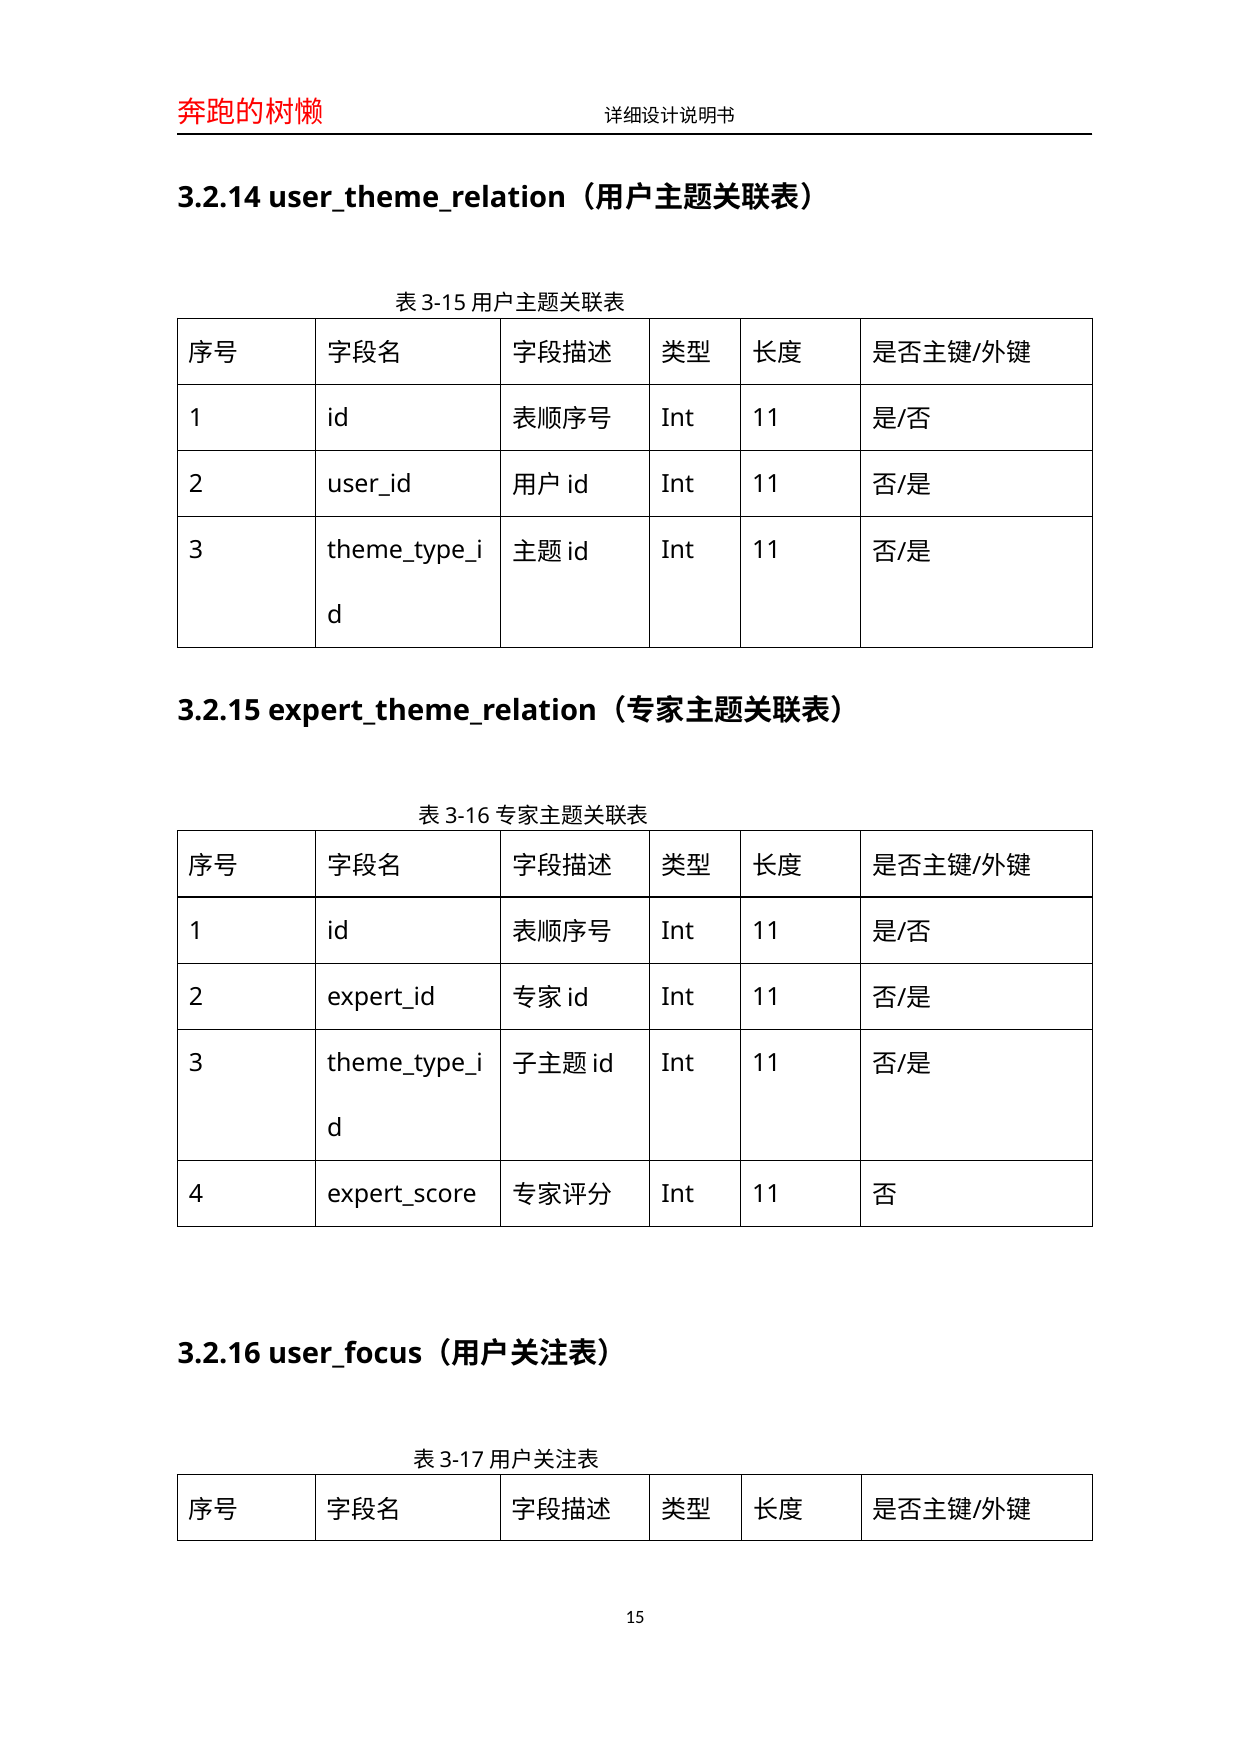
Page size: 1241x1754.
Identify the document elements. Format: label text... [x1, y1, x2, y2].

table_cell 否 [861, 1161, 1092, 1226]
table_cell Int [650, 964, 740, 1028]
table_cell 是/否 [861, 385, 1092, 449]
table_cell theme_type_id [316, 1030, 500, 1159]
table_cell 1 [178, 898, 315, 962]
table_cell 表顺序号 [501, 898, 649, 962]
table_header 字段名 [316, 831, 500, 896]
table_header 长度 [741, 831, 860, 896]
table_cell 主题id [501, 517, 649, 647]
table_cell 1 [178, 385, 315, 449]
table_cell 3 [178, 517, 315, 647]
table_cell 子主题id [501, 1030, 649, 1159]
text 表3-17 用户关注表 [290, 1442, 1092, 1474]
table_cell 2 [178, 451, 315, 516]
table_header 字段描述 [501, 1475, 649, 1540]
table_cell 否/是 [861, 964, 1092, 1028]
table_cell 专家评分 [501, 1161, 649, 1226]
table_cell 11 [741, 517, 860, 647]
table_cell theme_type_id [316, 517, 500, 647]
table_cell 11 [741, 964, 860, 1028]
table_cell Int [650, 451, 740, 516]
table_cell Int [650, 517, 740, 647]
table_cell user_id [316, 451, 500, 516]
table_header 字段描述 [501, 319, 649, 383]
text 表3-16 专家主题关联表 [290, 798, 1092, 830]
table_cell 3 [178, 1030, 315, 1159]
table_header 类型 [650, 831, 740, 896]
table_cell id [316, 385, 500, 449]
table_cell expert_id [316, 964, 500, 1028]
table_header 序号 [178, 1475, 315, 1540]
table_cell 是/否 [861, 898, 1092, 962]
table_cell 4 [178, 1161, 315, 1226]
table_cell 11 [741, 898, 860, 962]
table_cell expert_score [316, 1161, 500, 1226]
table_header 长度 [742, 1475, 861, 1540]
table_cell 否/是 [861, 517, 1092, 647]
table_cell 否/是 [861, 451, 1092, 516]
table_header 字段描述 [501, 831, 649, 896]
table_header 是否主键/外键 [862, 1475, 1092, 1540]
table_cell 11 [741, 1030, 860, 1159]
subtitle 3.2.15 expert_theme_relation（专家主题关联表） [177, 675, 1092, 740]
text 表3-15 用户主题关联表 [252, 285, 1092, 317]
table_header 是否主键/外键 [861, 831, 1092, 896]
table_header 字段名 [316, 1475, 500, 1540]
table_cell 用户id [501, 451, 649, 516]
table_header 序号 [178, 319, 315, 383]
table_cell Int [650, 1030, 740, 1159]
table_header 序号 [178, 831, 315, 896]
table_header 类型 [650, 319, 740, 383]
table_header 类型 [650, 1475, 741, 1540]
subtitle 3.2.16 user_focus（用户关注表） [177, 1319, 1092, 1384]
subtitle 3.2.14 user_theme_relation（用户主题关联表） [177, 162, 1092, 227]
table_cell 11 [741, 385, 860, 449]
table_cell 2 [178, 964, 315, 1028]
table_header 长度 [741, 319, 860, 383]
table_header 字段名 [316, 319, 500, 383]
table_cell Int [650, 1161, 740, 1226]
table_cell 专家id [501, 964, 649, 1028]
table_cell 表顺序号 [501, 385, 649, 449]
table_cell Int [650, 385, 740, 449]
table_cell 11 [741, 451, 860, 516]
table_cell 11 [741, 1161, 860, 1226]
table_cell Int [650, 898, 740, 962]
table_cell id [316, 898, 500, 962]
table_cell 否/是 [861, 1030, 1092, 1159]
table_header 是否主键/外键 [861, 319, 1092, 383]
